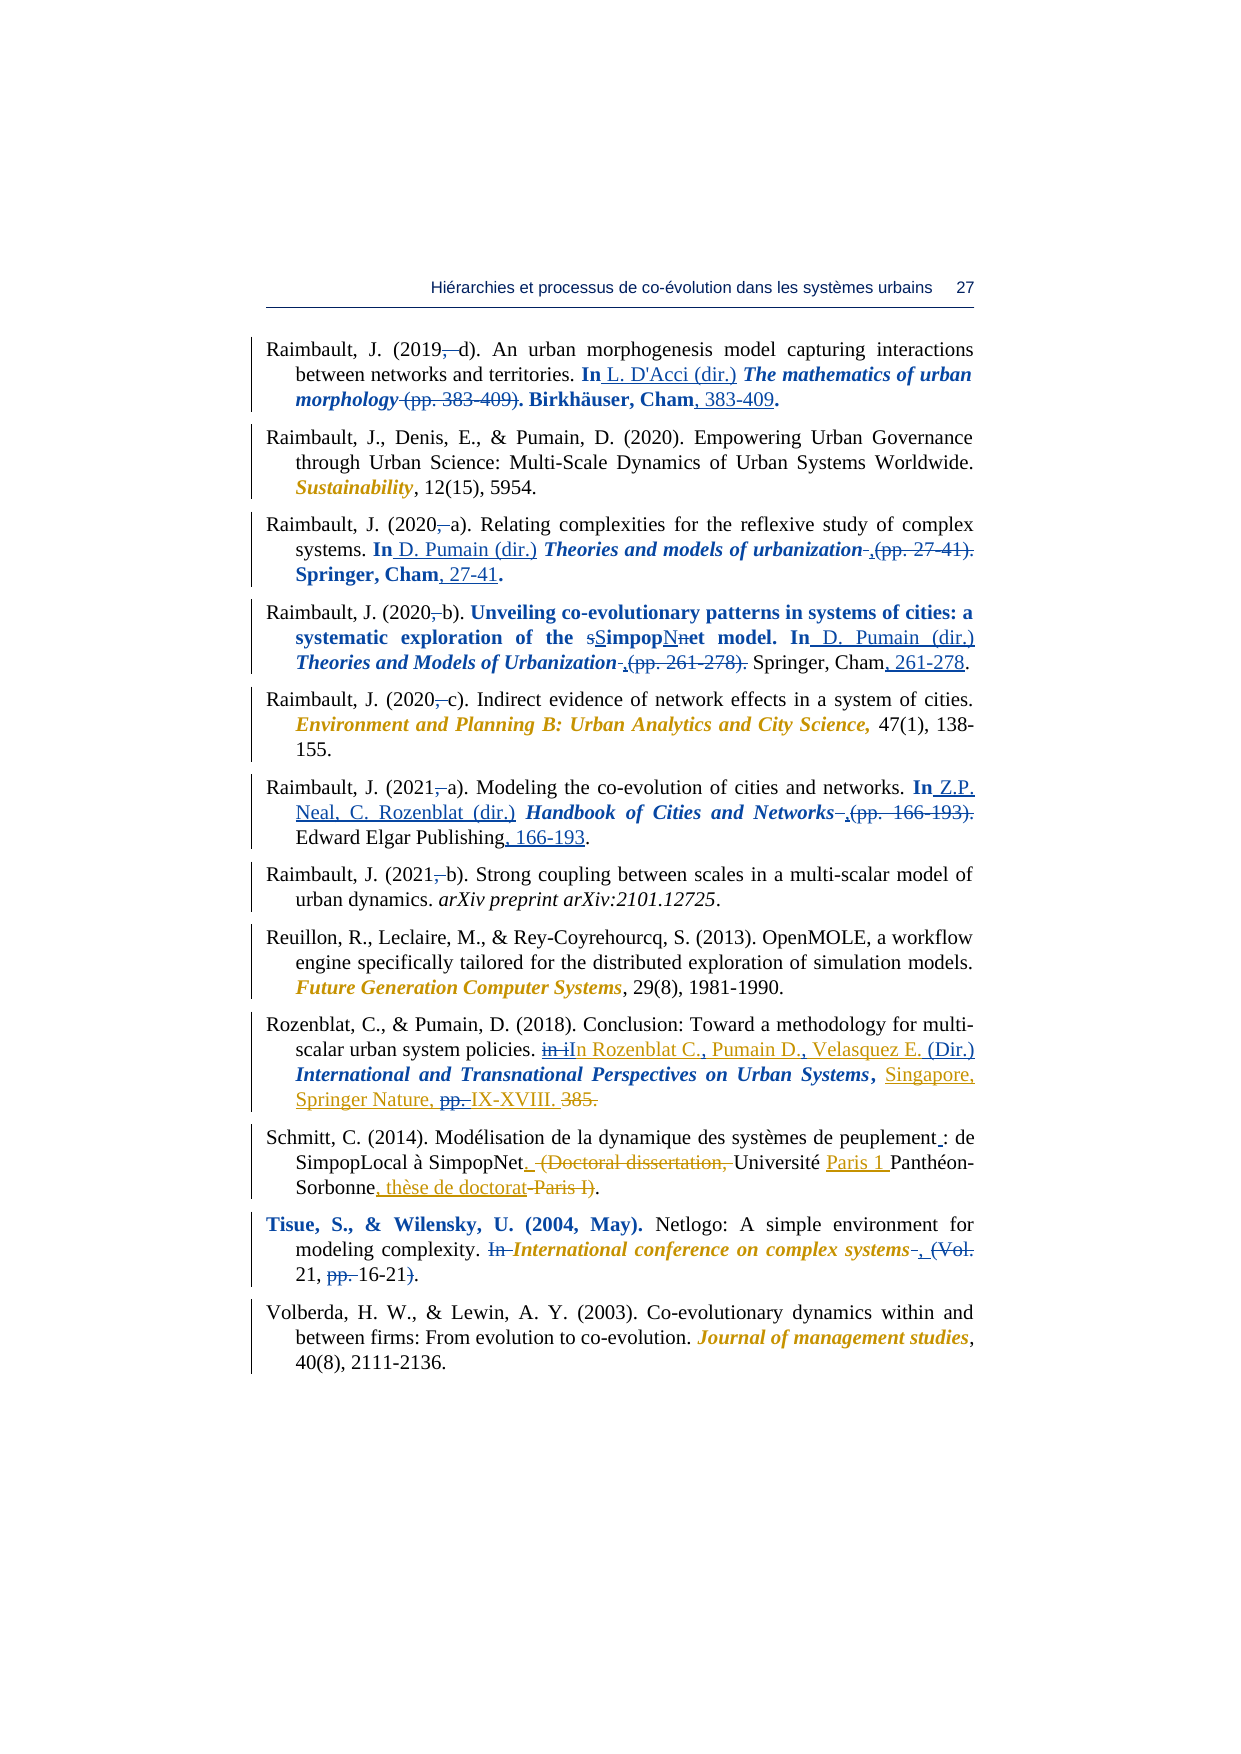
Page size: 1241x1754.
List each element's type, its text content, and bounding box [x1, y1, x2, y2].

text Reuillon, R., Leclaire, M., & Rey-Coyrehourcq, S. (2013). OpenMOLE, a workflow engine specifically tailored for the distributed exploration of simulation models. Future Generation Computer Systems, 29(8), 1981-1990. [266, 924, 974, 999]
text Volberda, H. W., & Lewin, A. Y. (2003). Co‐evolutionary dynamics within and between firms: From evolution to co‐evolution. Journal of management studies, 40(8), 2111-2136. [266, 1299, 974, 1374]
text Raimbault, J. (2021b). Strong coupling between scales in a multi-scalar model of urban dynamics. arXiv preprint arXiv:2101.12725. [266, 862, 974, 912]
text Raimbault, J. (2021a). Modeling the co-evolution of cities and networks. In Handbook of Cities and Networks Edward Elgar Publishing. [266, 774, 974, 849]
text Raimbault, J. (2020a). Relating complexities for the reflexive study of complex systems. In Theories and models of urbanization Springer, Cham. [266, 512, 974, 587]
text Rozenblat, C., & Pumain, D. (2018). Conclusion: Toward a methodology for multi-scalar urban system policies. International and Transnational Perspectives on Urban Systems, [266, 1012, 974, 1112]
text Raimbault, J. (2020c). Indirect evidence of network effects in a system of cities. Environment and Planning B: Urban Analytics and City Science, 47(1), 138-155. [266, 687, 974, 762]
text Schmitt, C. (2014). Modélisation de la dynamique des systèmes de peuplement: de SimpopLocal à SimpopNetUniversité Panthéon-Sorbonne. [266, 1124, 974, 1199]
text Tisue, S., & Wilensky, U. (2004, May). Netlogo: A simple environment for modeling complexity. International conference on complex systems21, 16-21. [266, 1212, 974, 1287]
text Raimbault, J. (2019d). An urban morphogenesis model capturing interactions between networks and territories. In The mathematics of urban morphology. Birkhäuser, Cham. [266, 337, 974, 412]
text Raimbault, J. (2020b). Unveiling co-evolutionary patterns in systems of cities: a systematic exploration of the impopet model. In Theories and Models of Urbanization Springer, Cham. [266, 599, 974, 674]
text Raimbault, J., Denis, E., & Pumain, D. (2020). Empowering Urban Governance through Urban Science: Multi-Scale Dynamics of Urban Systems Worldwide. Sustainability, 12(15), 5954. [266, 424, 974, 499]
